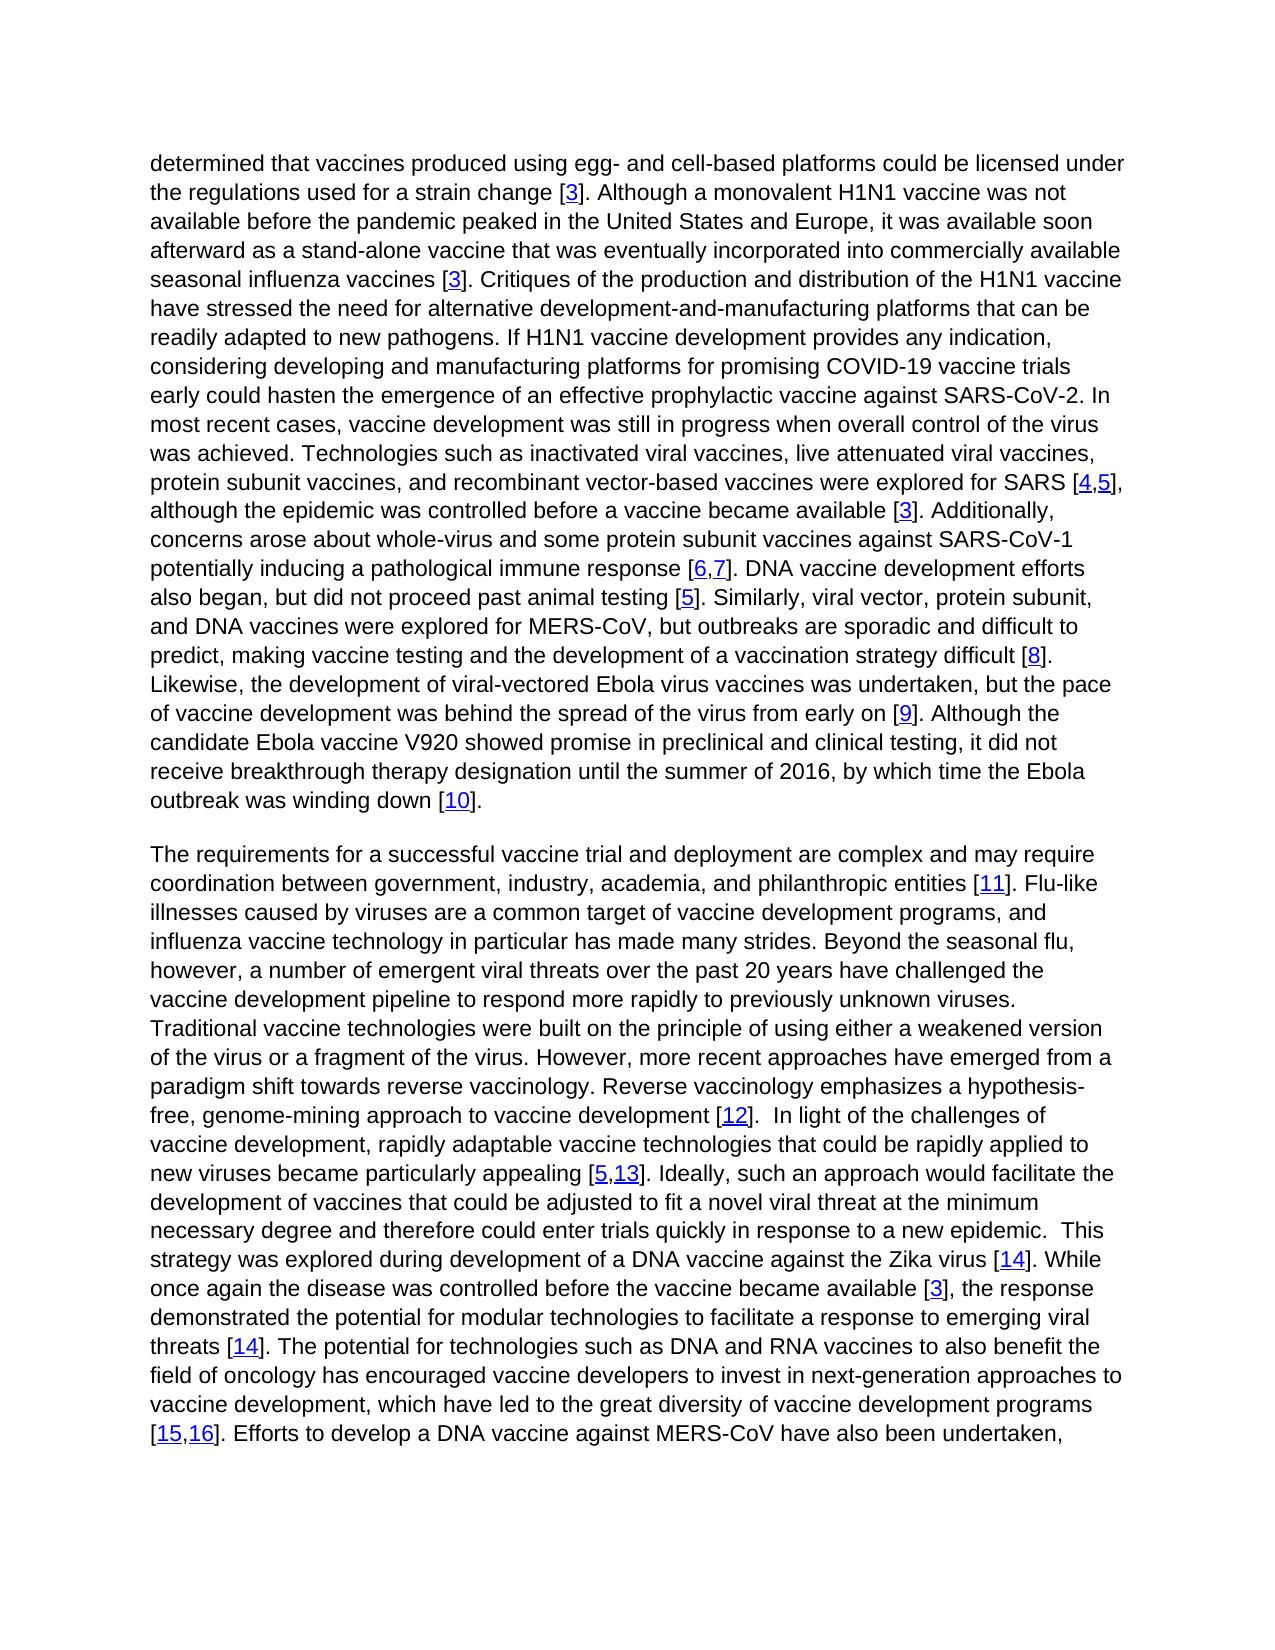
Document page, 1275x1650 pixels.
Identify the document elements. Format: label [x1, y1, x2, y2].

text [150, 841, 1125, 1447]
text [150, 150, 1125, 813]
